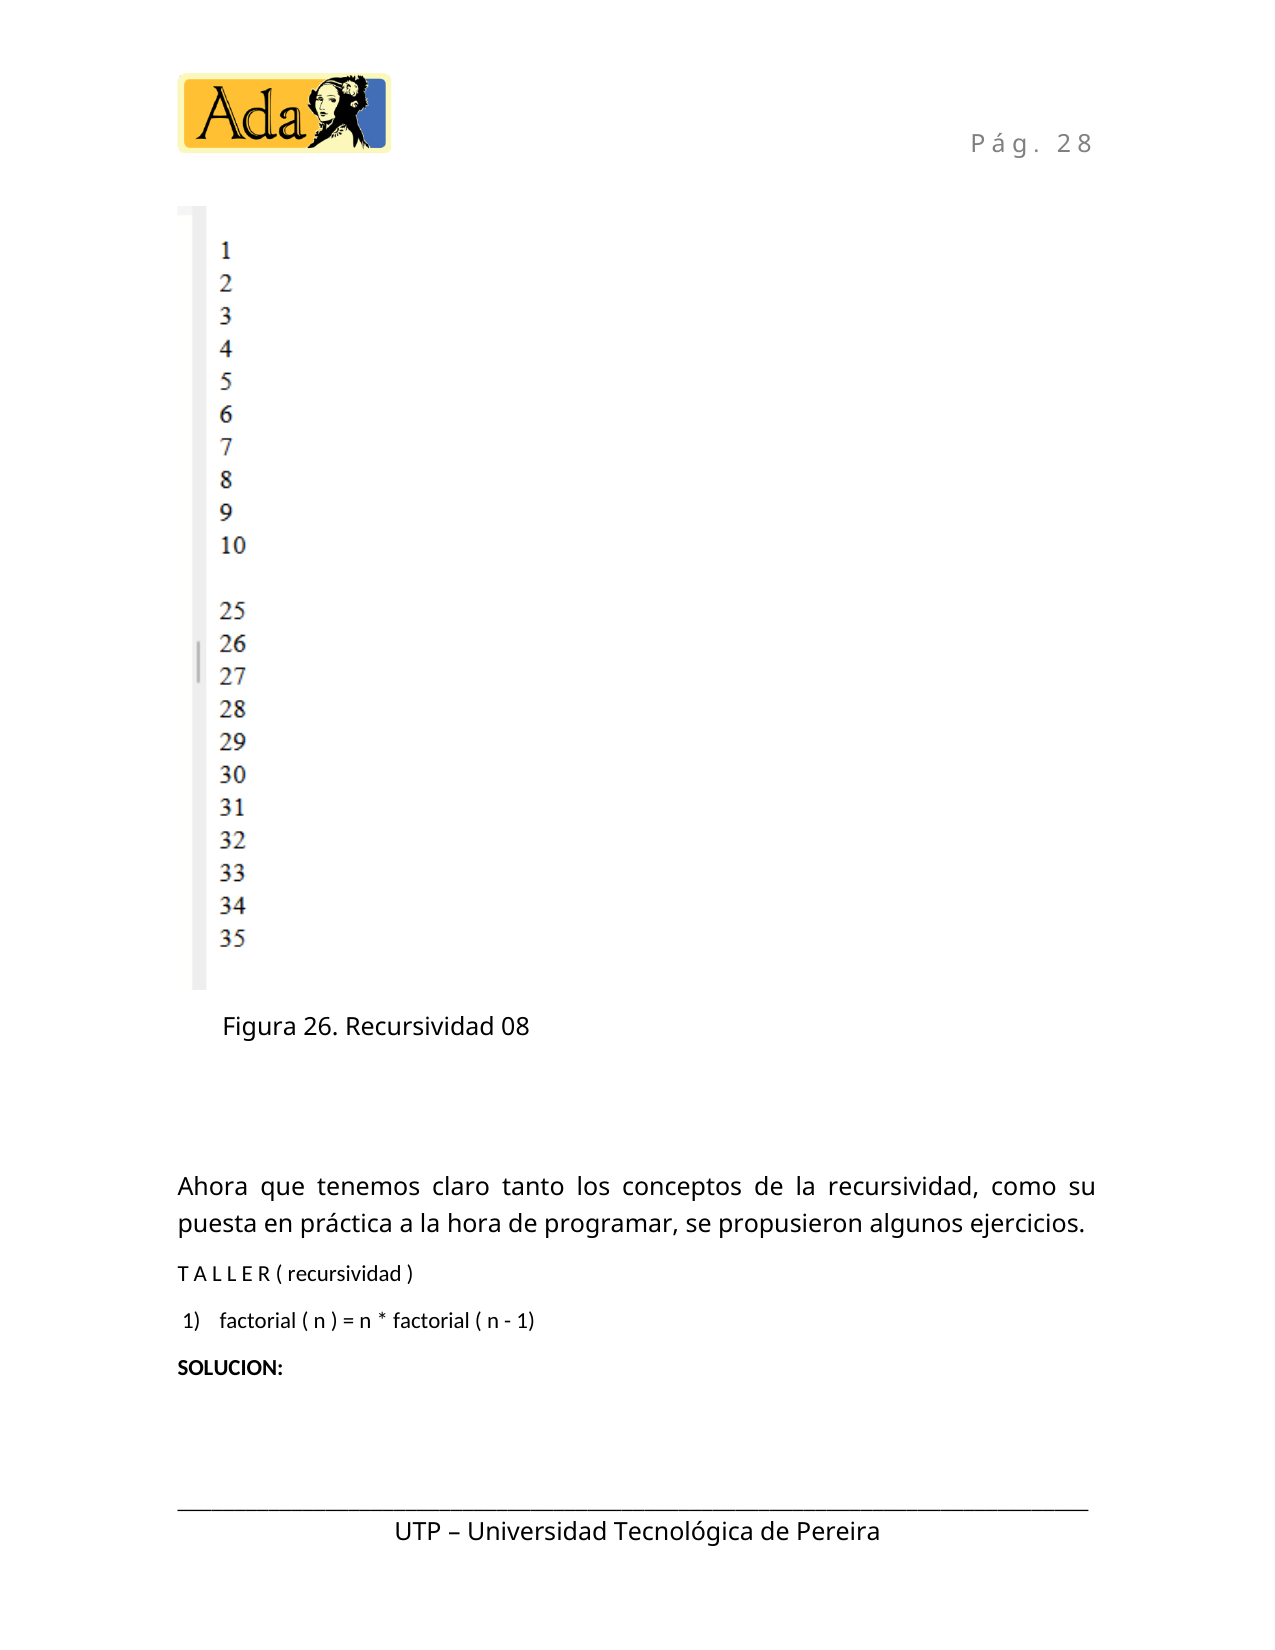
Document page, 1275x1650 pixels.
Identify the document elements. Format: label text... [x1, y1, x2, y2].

list factorial ( n ) = n * factorial ( n - 1) [182, 1306, 1098, 1334]
picture [177, 73, 392, 153]
text T A L L E R ( recursividad ) [177, 1259, 1098, 1287]
text SOLUCION: [177, 1353, 1098, 1381]
text Ahora que tenemos claro tanto los conceptos de la recursividad, como su puesta en práctica a la hora de programar, se propusieron algunos ejercicios. [177, 1169, 1098, 1240]
text Figura 26. Recursividad 08 [177, 1009, 1098, 1043]
picture [177, 206, 410, 990]
